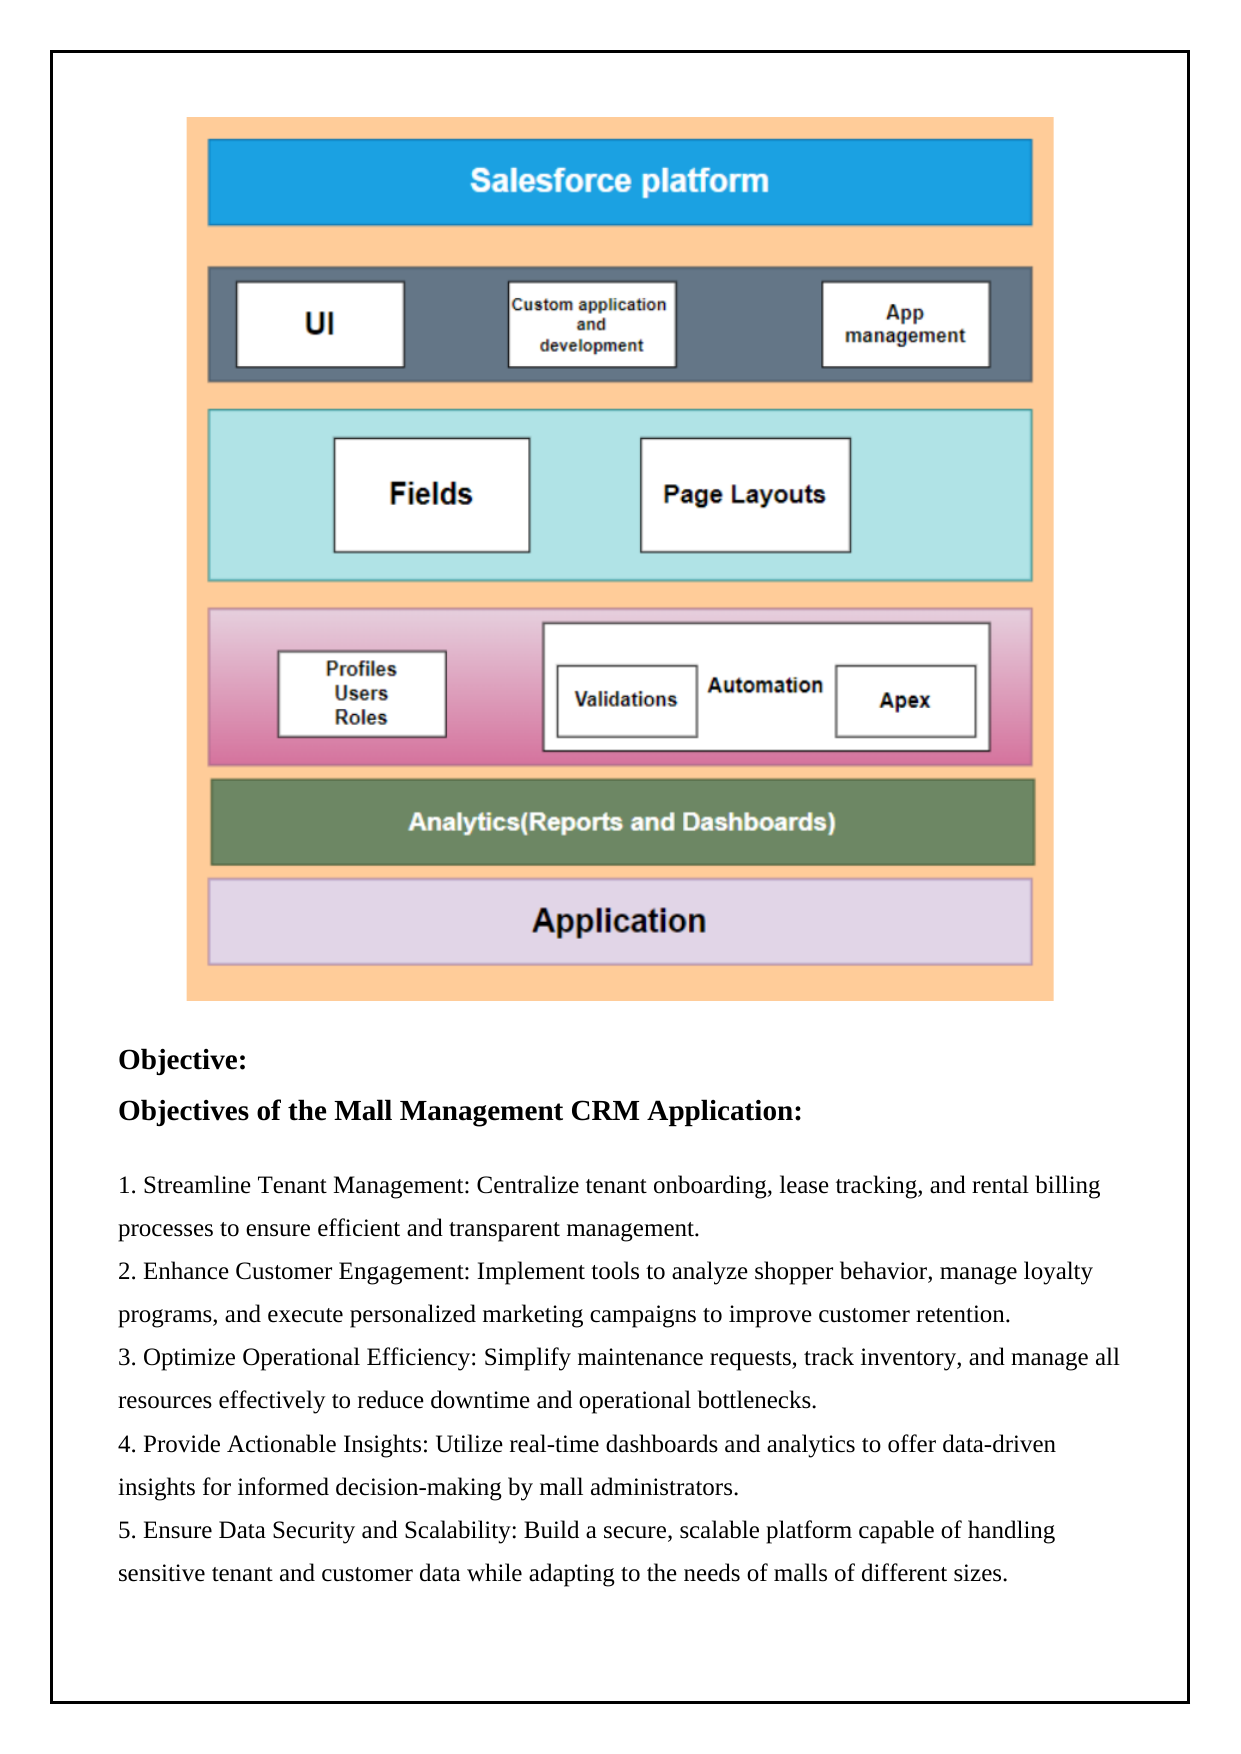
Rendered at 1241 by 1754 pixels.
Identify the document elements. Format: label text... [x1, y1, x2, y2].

text 2. Enhance Customer Engagement: Implement tools to analyze shopper behavior, manage loyalty programs, and execute personalized marketing campaigns to improve customer retention. [118, 1256, 1122, 1328]
text 4. Provide Actionable Insights: Utilize real-time dashboards and analytics to offer data-driven insights for informed decision-making by mall administrators. [118, 1429, 1122, 1501]
text Objectives of the Mall Management CRM Application: [118, 1093, 1122, 1126]
text 5. Ensure Data Security and Scalability: Build a secure, scalable platform capable of handling sensitive tenant and customer data while adapting to the needs of malls of different sizes. [118, 1515, 1122, 1587]
text 1. Streamline Tenant Management: Centralize tenant onboarding, lease tracking, and rental billing processes to ensure efficient and transparent management. [118, 1170, 1122, 1242]
text Objective: [118, 1042, 1122, 1076]
text 3. Optimize Operational Efficiency: Simplify maintenance requests, track inventory, and manage all resources effectively to reduce downtime and operational bottlenecks. [118, 1342, 1122, 1414]
picture [186, 117, 1054, 1001]
